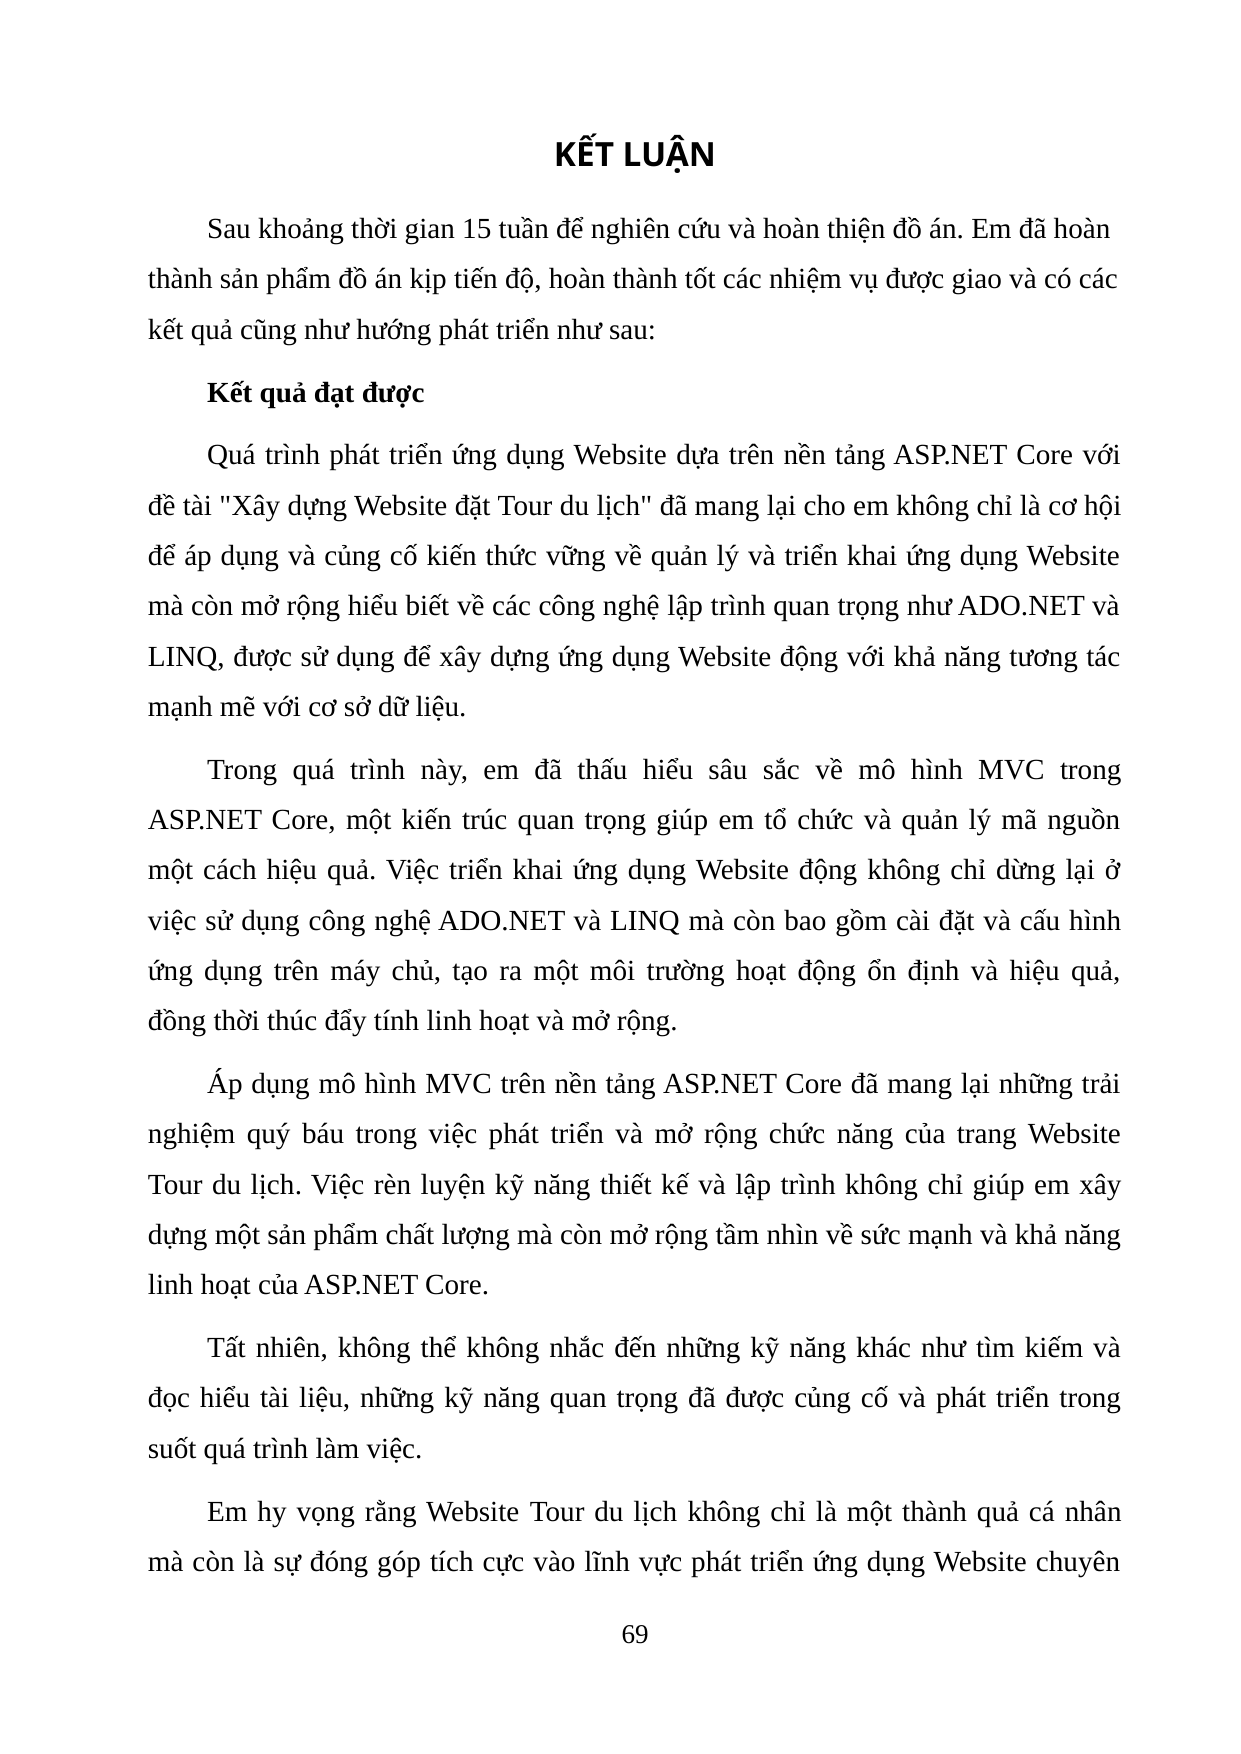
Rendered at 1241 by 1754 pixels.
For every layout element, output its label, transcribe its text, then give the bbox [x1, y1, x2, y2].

text Tất nhiên, không thể không nhắc đến những kỹ năng khác như tìm kiếm và đọc hiểu tài liệu, những kỹ năng quan trọng đã được củng cố và phát triển trong suốt quá trình làm việc. [148, 1330, 1122, 1464]
text Sau khoảng thời gian 15 tuần để nghiên cứu và hoàn thiện đồ án. Em đã hoàn thành sản phẩm đồ án kịp tiến độ, hoàn thành tốt các nhiệm vụ được giao và có các kết quả cũng như hướng phát triển như sau: [148, 211, 1122, 345]
subtitle KẾT LUẬN [148, 131, 1122, 176]
text Áp dụng mô hình MVC trên nền tảng ASP.NET Core đã mang lại những trải nghiệm quý báu trong việc phát triển và mở rộng chức năng của trang Website Tour du lịch. Việc rèn luyện kỹ năng thiết kế và lập trình không chỉ giúp em xây dựng một sản phẩm chất lượng mà còn mở rộng tầm nhìn về sức mạnh và khả năng linh hoạt của ASP.NET Core. [148, 1066, 1122, 1301]
text Kết quả đạt được [148, 375, 1122, 408]
text Quá trình phát triển ứng dụng Website dựa trên nền tảng ASP.NET Core với đề tài "Xây dựng Website đặt Tour du lịch" đã mang lại cho em không chỉ là cơ hội để áp dụng và củng cố kiến thức vững về quản lý và triển khai ứng dụng Website mà còn mở rộng hiểu biết về các công nghệ lập trình quan trọng như ADO.NET và LINQ, được sử dụng để xây dựng ứng dụng Website động với khả năng tương tác mạnh mẽ với cơ sở dữ liệu. [148, 437, 1122, 723]
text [148, 1494, 1122, 1578]
text Trong quá trình này, em đã thấu hiểu sâu sắc về mô hình MVC trong ASP.NET Core, một kiến trúc quan trọng giúp em tổ chức và quản lý mã nguồn một cách hiệu quả. Việc triển khai ứng dụng Website động không chỉ dừng lại ở việc sử dụng công nghệ ADO.NET và LINQ mà còn bao gồm cài đặt và cấu hình ứng dụng trên máy chủ, tạo ra một môi trường hoạt động ổn định và hiệu quả, đồng thời thúc đẩy tính linh hoạt và mở rộng. [148, 752, 1122, 1037]
